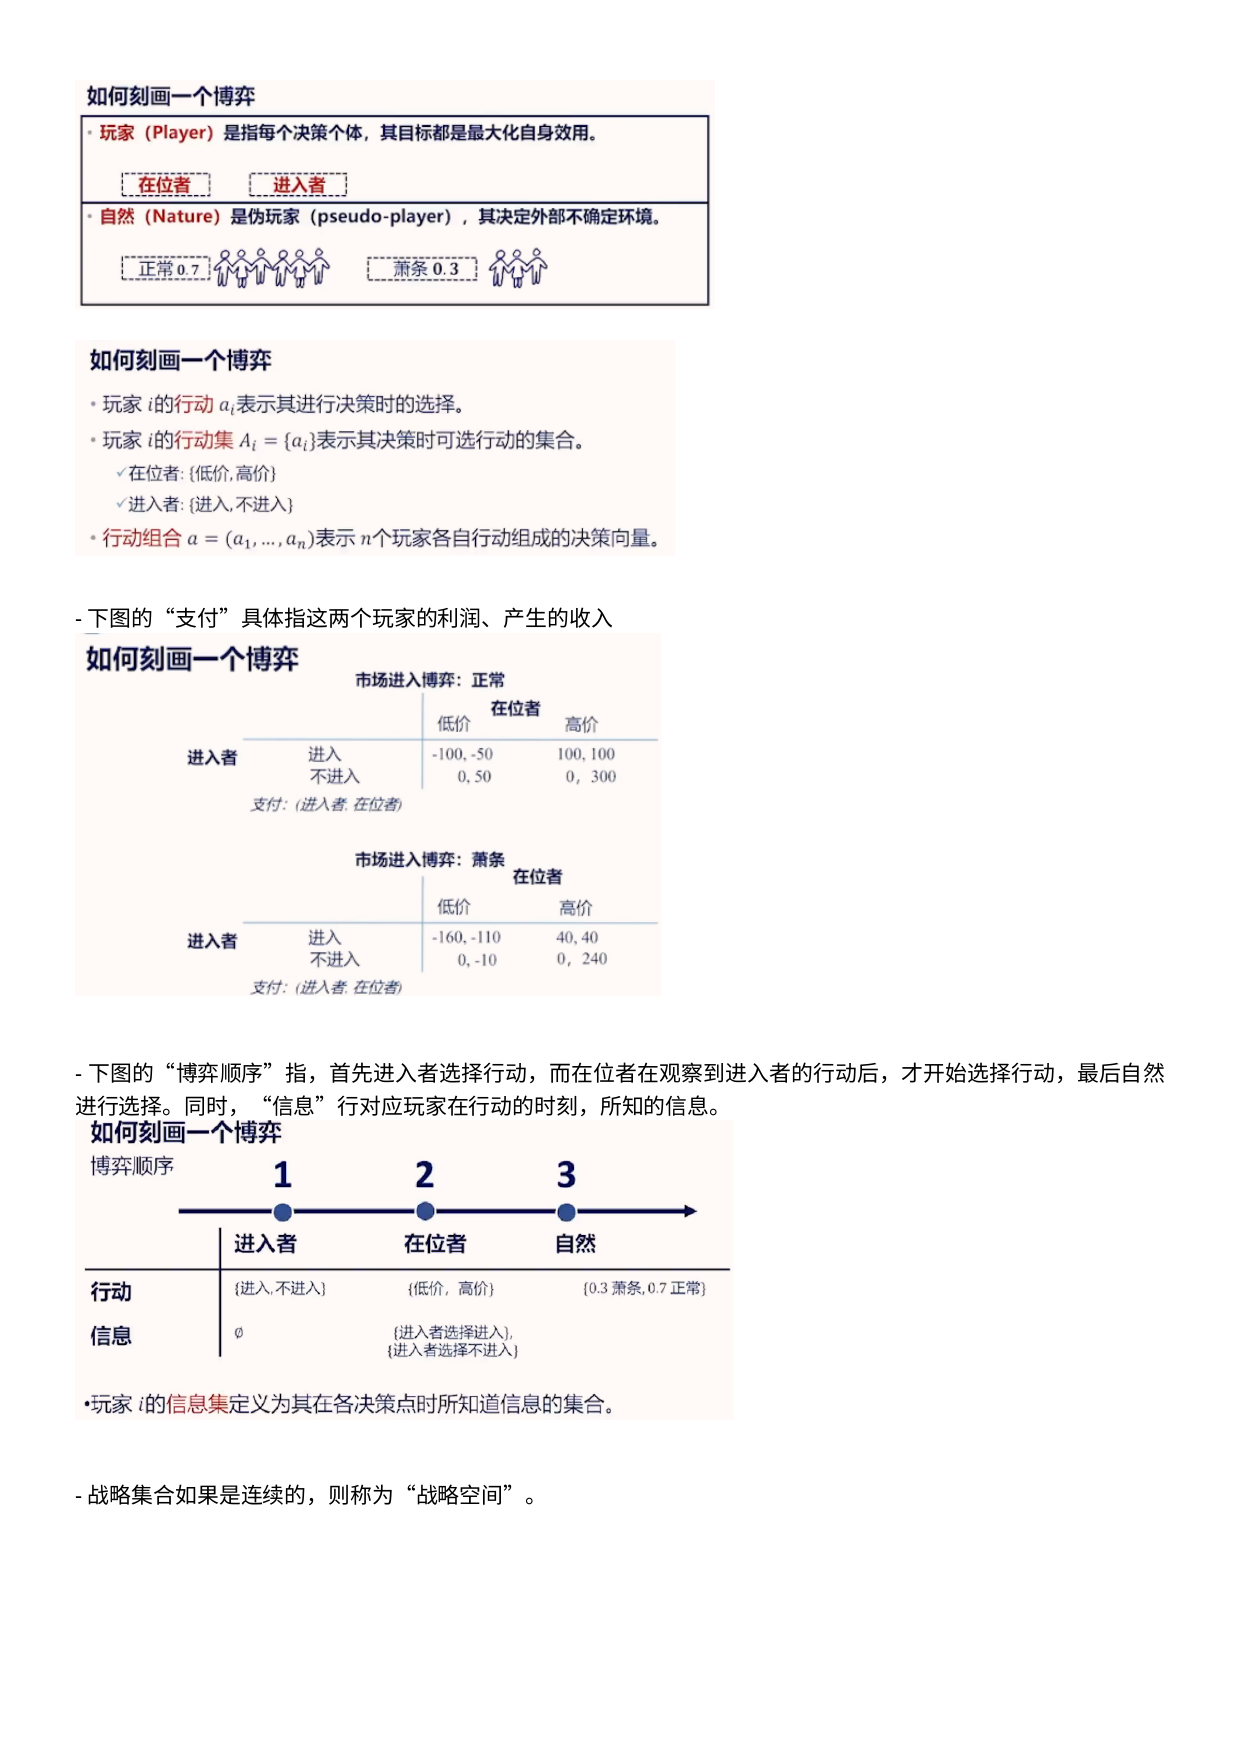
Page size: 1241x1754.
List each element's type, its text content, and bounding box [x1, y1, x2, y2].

text - 战略集合如果是连续的，则称为“战略空间”。 [75, 1478, 1165, 1511]
text - 下图的“博弈顺序”指，首先进入者选择行动，而在位者在观察到进入者的行动后，才开始选择行动，最后自然进行选择。同时，“信息”行对应玩家在行动的时刻，所知的信息。 [75, 1056, 1165, 1121]
picture [75, 633, 662, 996]
text - 下图的“支付”具体指这两个玩家的利润、产生的收入 [75, 601, 1165, 633]
picture [75, 1120, 734, 1420]
picture [75, 340, 675, 556]
picture [75, 80, 715, 309]
